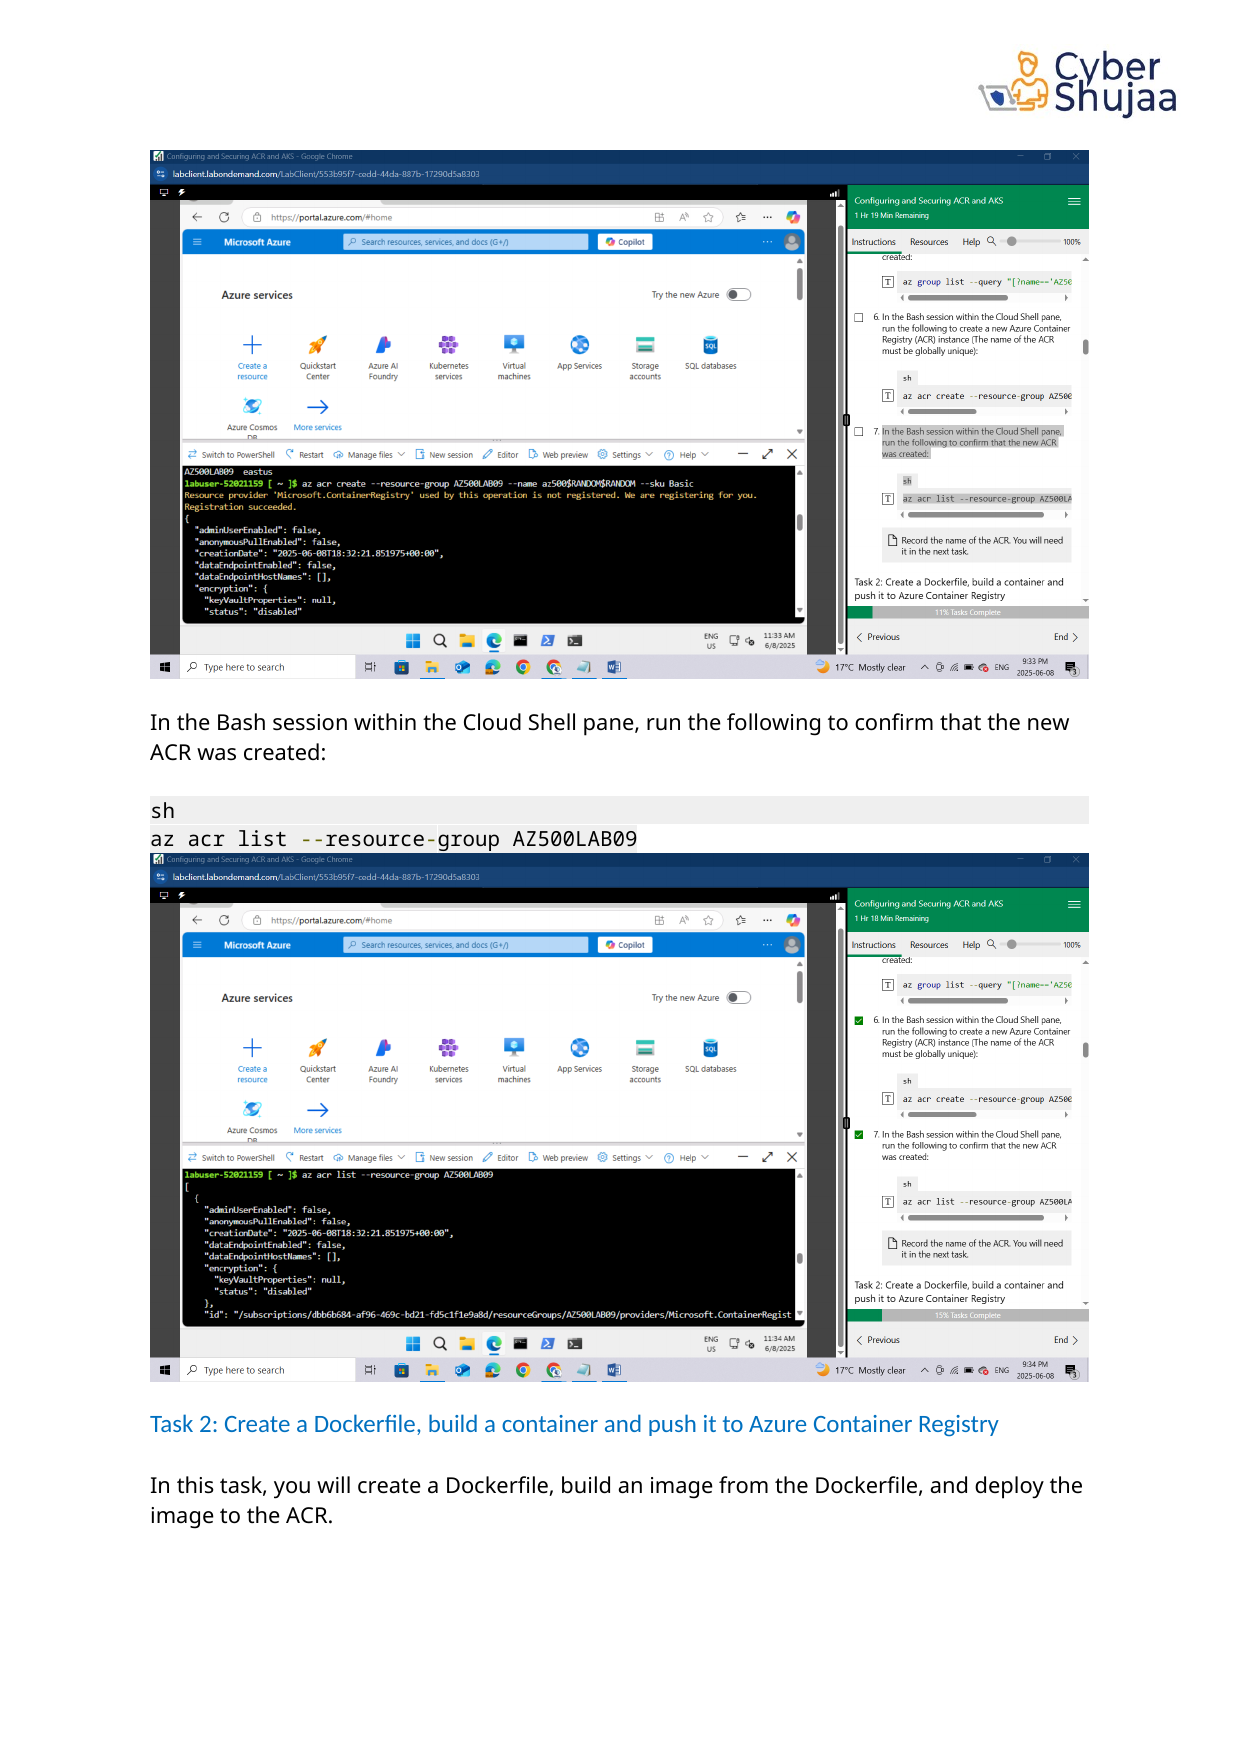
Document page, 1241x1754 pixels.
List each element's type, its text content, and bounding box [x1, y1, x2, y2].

subtitle Task 2: Create a Dockerfile, build a container and push it to Azure Container Registry [150, 1408, 1089, 1439]
picture [150, 150, 1089, 679]
text az acr list --resource-group AZ500LAB09 [150, 824, 1089, 853]
text In the Bash session within the Cloud Shell pane, run the following to confirm that the new ACR was created: [150, 707, 1089, 767]
picture [972, 44, 1180, 124]
picture [150, 853, 1089, 1382]
text In this task, you will create a Dockerfile, build an image from the Dockerfile, and deploy the image to the ACR. [150, 1471, 1089, 1530]
text sh [150, 796, 1089, 824]
